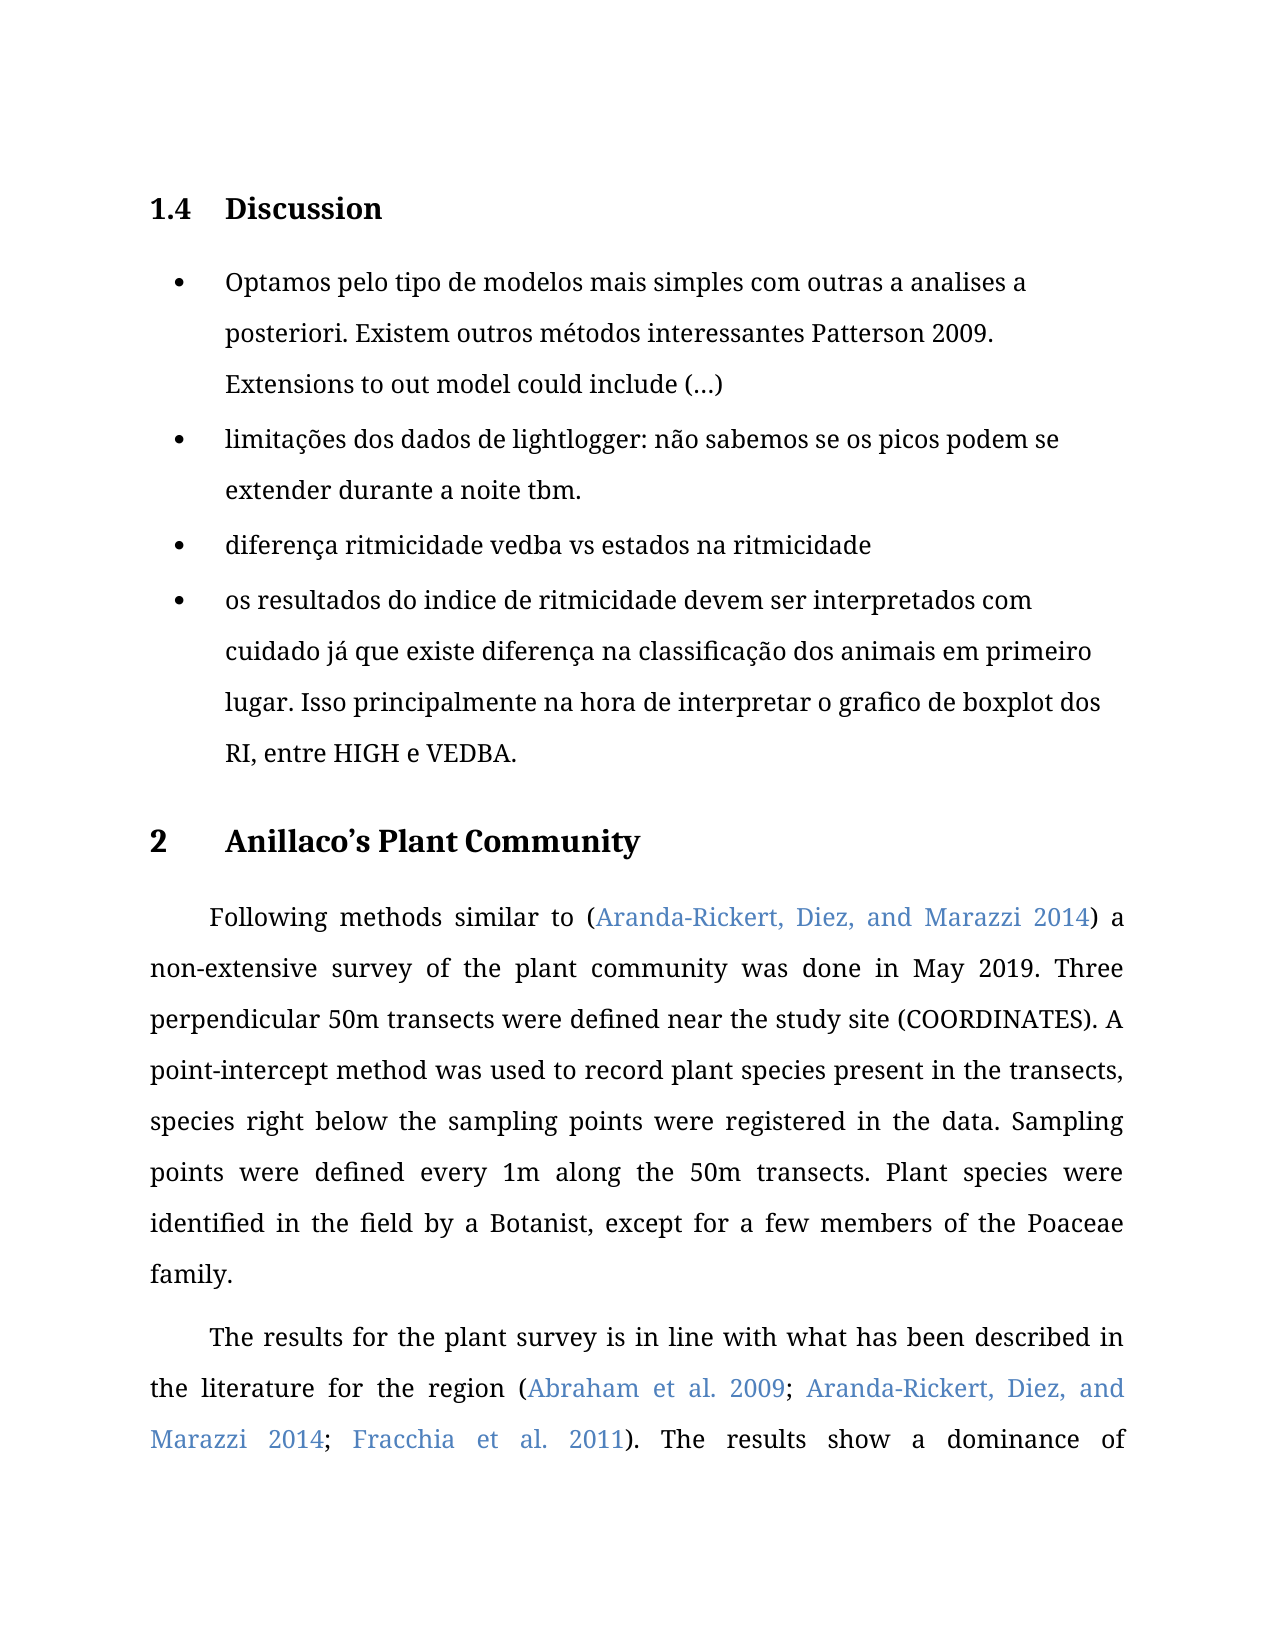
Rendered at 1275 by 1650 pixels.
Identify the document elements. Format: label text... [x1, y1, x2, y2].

list diferença ritmicidade vedba vs estados na ritmicidade [175, 528, 1125, 562]
list limitações dos dados de lightlogger: não sabemos se os picos podem se extender durante a noite tbm. [175, 421, 1125, 507]
subtitle 2 Anillaco’s Plant Community [150, 822, 1125, 861]
text Following methods similar to (Aranda-Rickert, Diez, and Marazzi 2014) a non-extensive survey of the plant community was done in May 2019. Three perpendicular 50m transects were defined near the study site (COORDINATES). A point-intercept method was used to record plant species present in the transects, species right below the sampling points were registered in the data. Sampling points were defined every 1m along the 50m transects. Plant species were identified in the field by a Botanist, except for a few members of the Poaceae family. [150, 899, 1125, 1291]
subtitle 1.4 Discussion [150, 188, 1125, 228]
list Optamos pelo tipo de modelos mais simples com outras a analises a posteriori. Existem outros métodos interessantes Patterson 2009. Extensions to out model could include (…) [175, 264, 1125, 400]
list os resultados do indice de ritmicidade devem ser interpretados com cuidado já que existe diferença na classificação dos animais em primeiro lugar. Isso principalmente na hora de interpretar o grafico de boxplot dos RI, entre HIGH e VEDBA. [175, 583, 1125, 770]
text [150, 1320, 1125, 1456]
